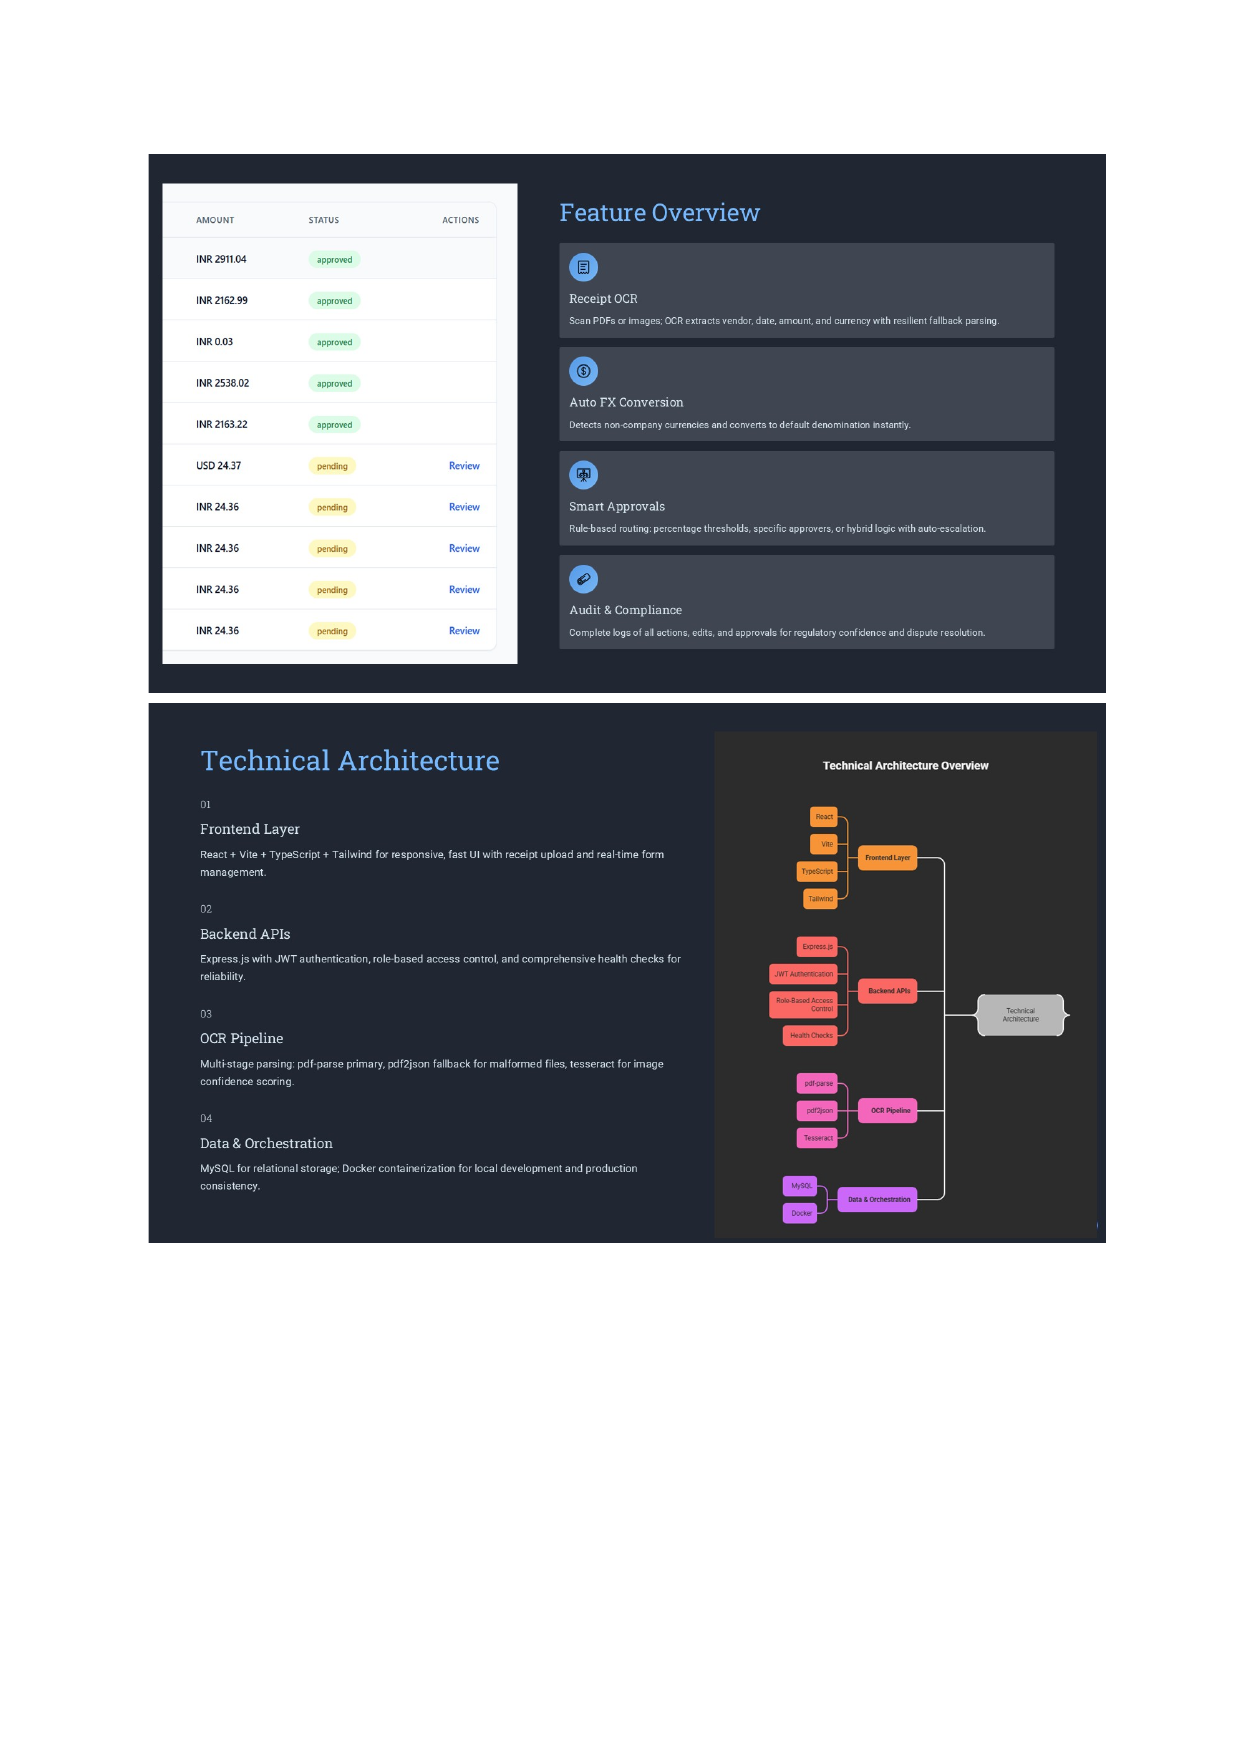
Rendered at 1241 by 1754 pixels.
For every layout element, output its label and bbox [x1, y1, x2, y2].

picture [148, 703, 1106, 1243]
picture [148, 154, 1106, 693]
